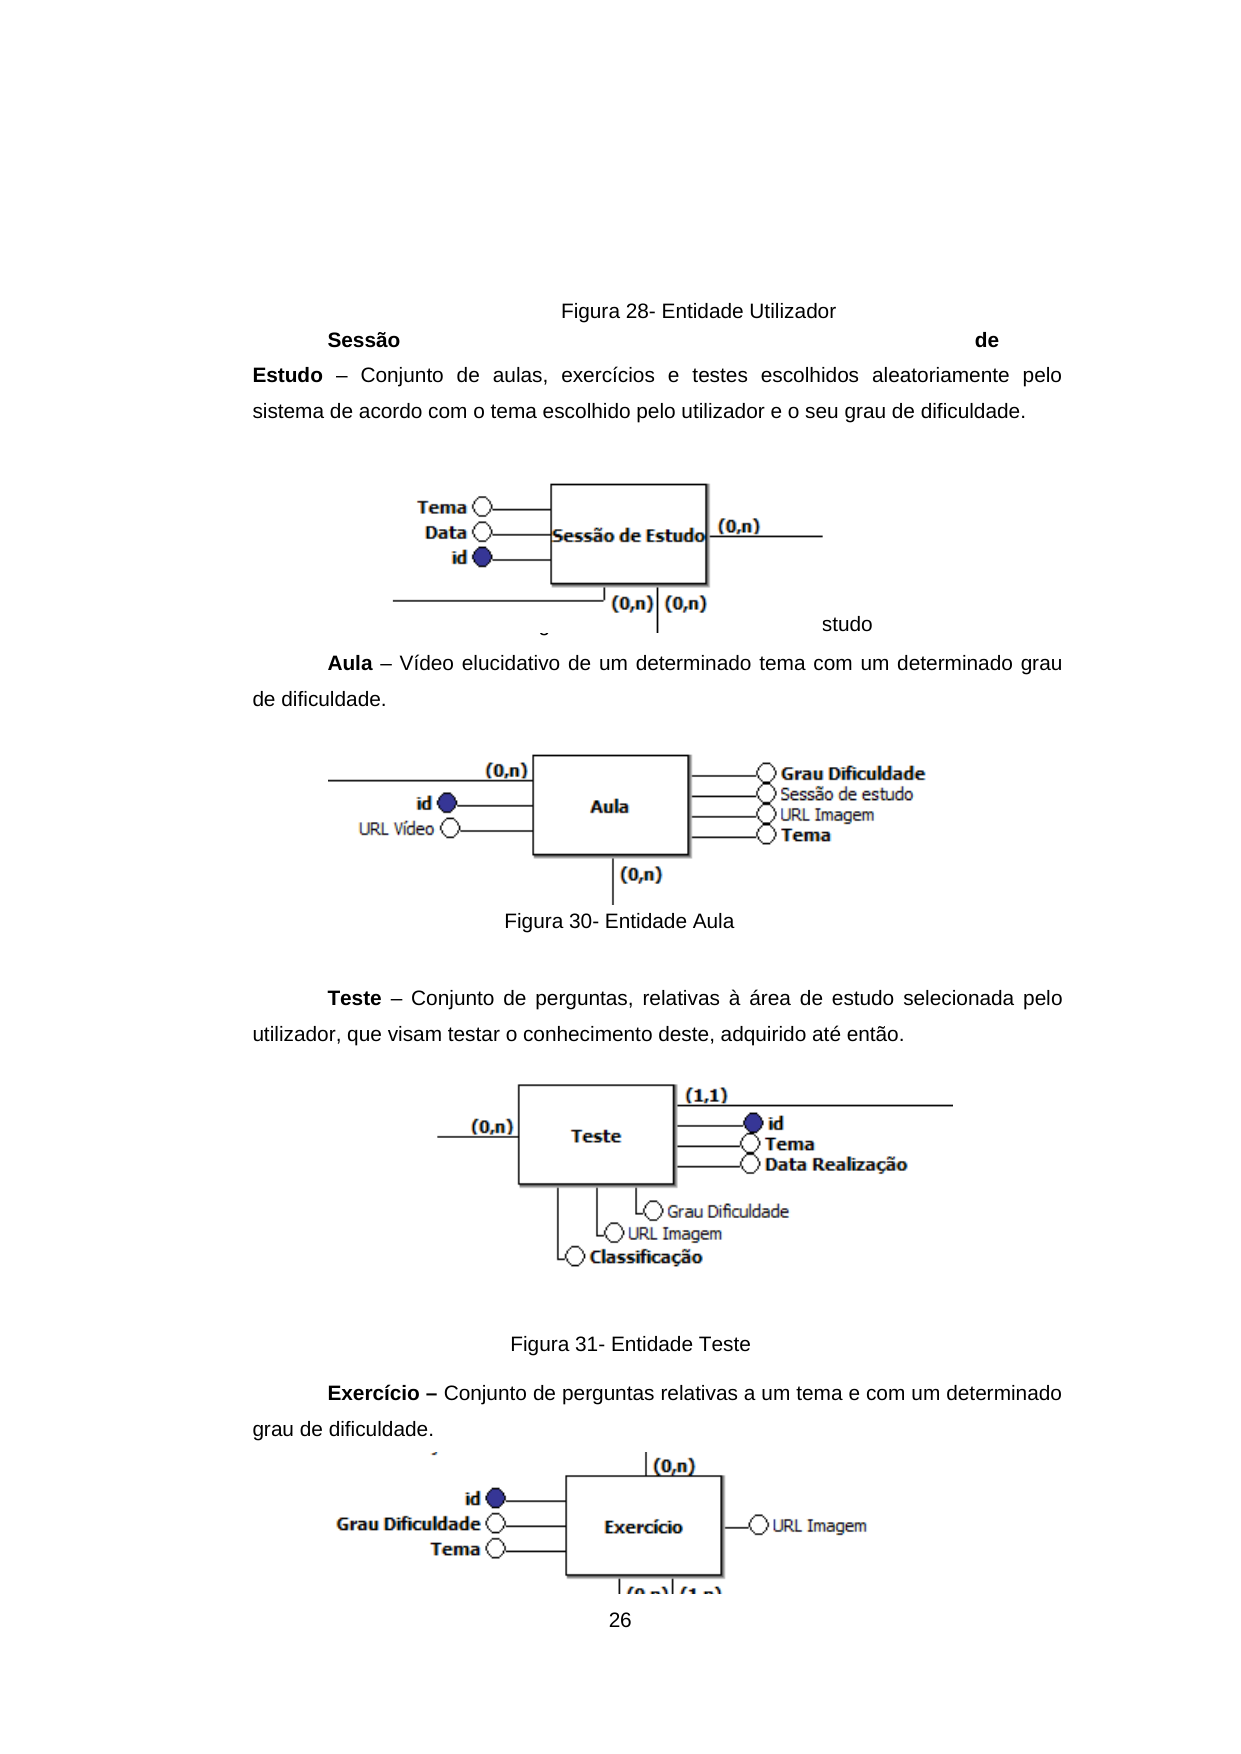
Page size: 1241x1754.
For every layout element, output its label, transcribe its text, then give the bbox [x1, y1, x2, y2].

text Teste – Conjunto de perguntas, relativas à área de estudo selecionada pelo utilizador, que visam testar o conhecimento deste, adquirido até então. [252, 986, 1063, 1046]
picture [326, 1452, 877, 1594]
text Exercício – Conjunto de perguntas relativas a um tema e com um determinado grau de dificuldade. [252, 1381, 1063, 1441]
picture [391, 463, 823, 631]
picture [326, 722, 958, 903]
text Sessão de Estudo – Conjunto de aulas, exercícios e testes escolhidos aleatoriamente pelo sistema de acordo com o tema escolhido pelo utilizador e o seu grau de dificuldade. [252, 327, 1063, 423]
text Aula – Vídeo elucidativo de um determinado tema com um determinado grau de dificuldade. [252, 651, 1063, 711]
picture [437, 1058, 953, 1298]
